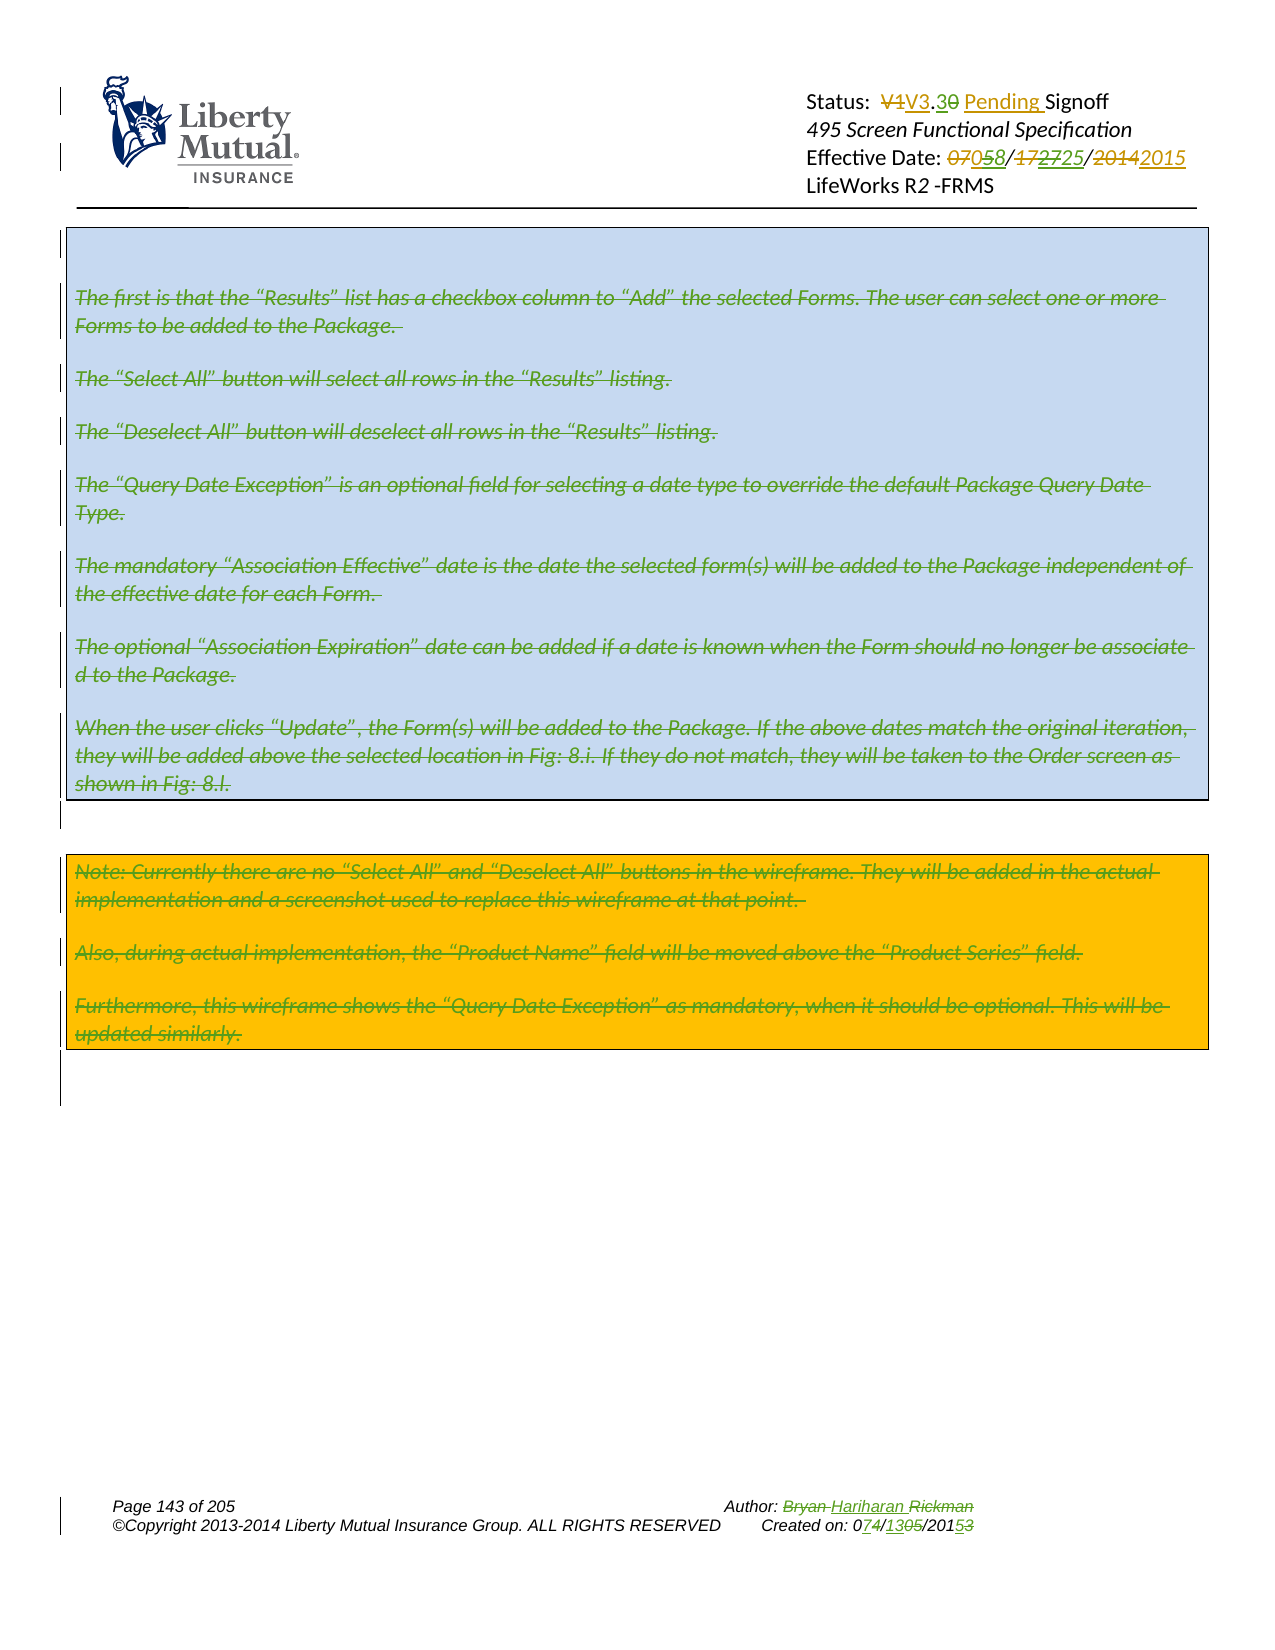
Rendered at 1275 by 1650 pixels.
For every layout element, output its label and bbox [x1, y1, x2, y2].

picture [80, 52, 322, 206]
